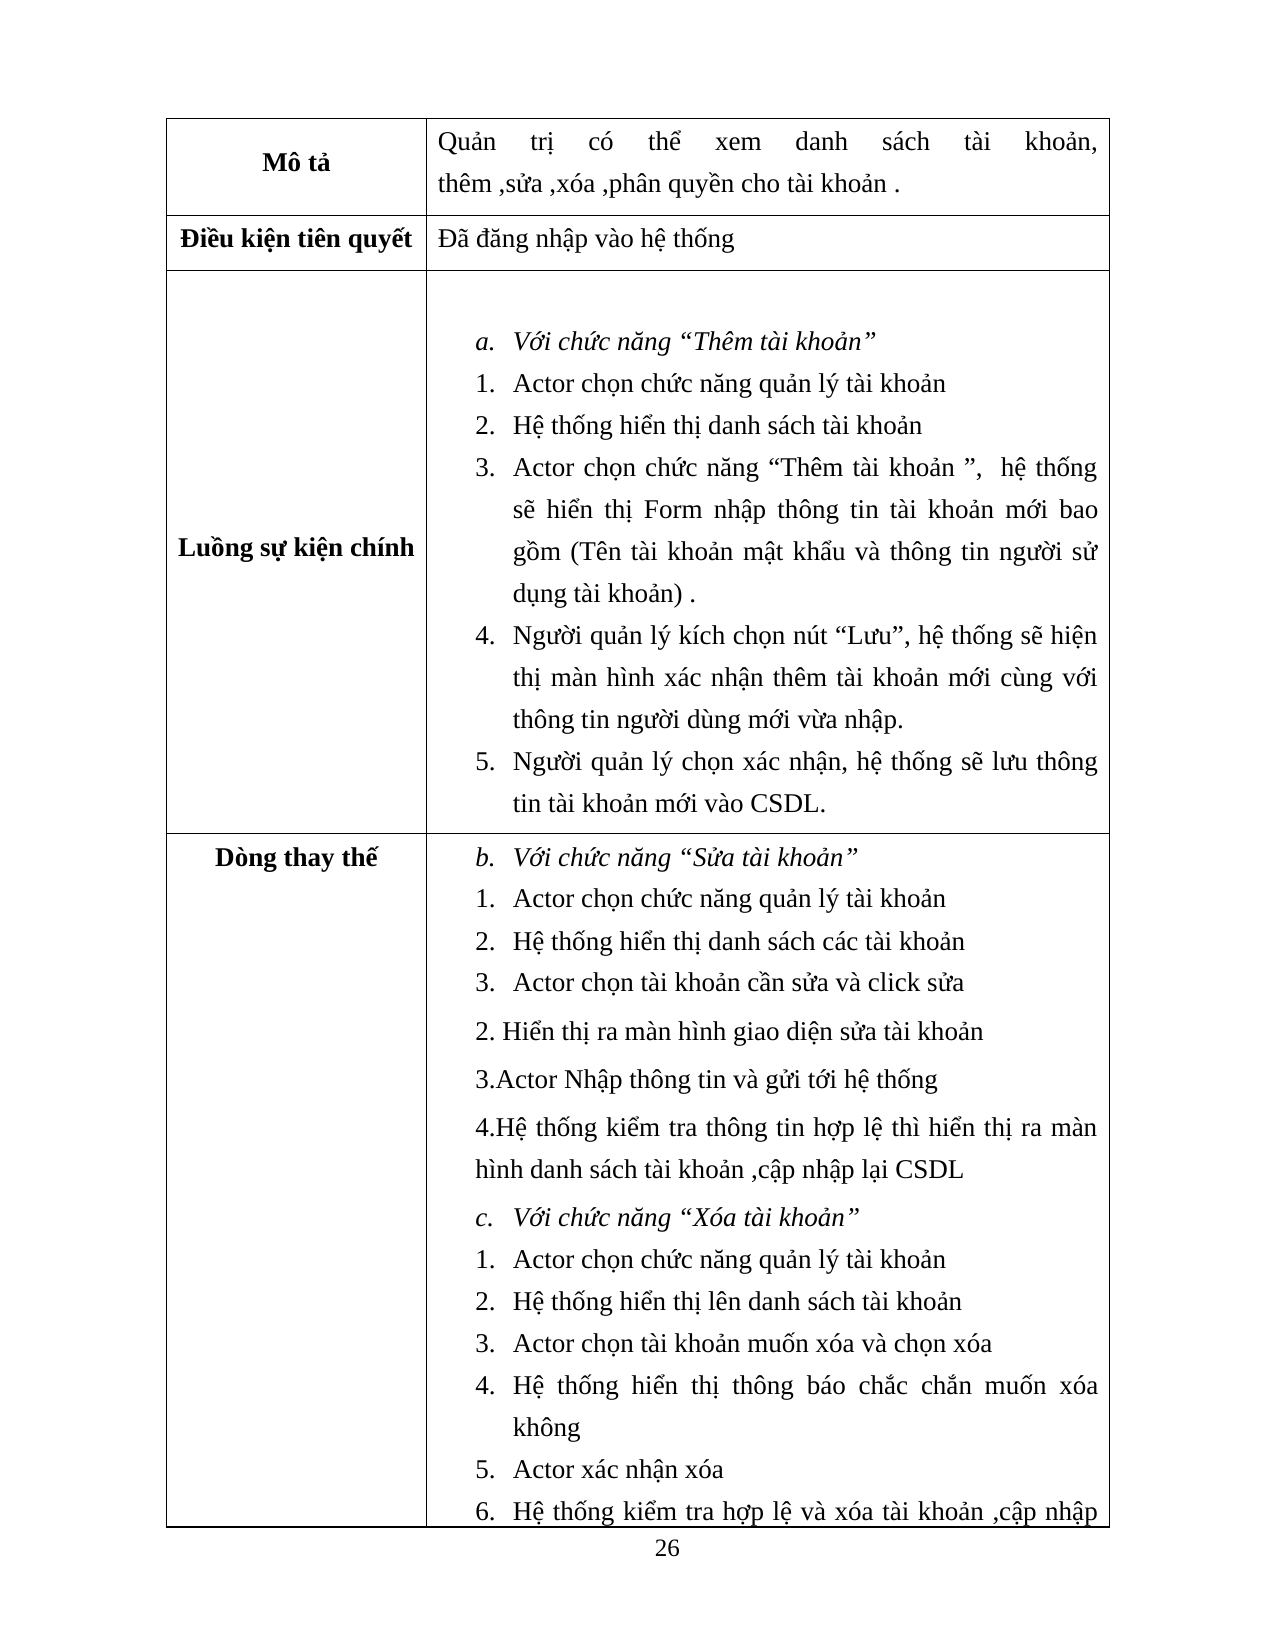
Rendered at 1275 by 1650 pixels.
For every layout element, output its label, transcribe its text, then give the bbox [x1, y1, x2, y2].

table_cell Điều kiện tiên quyết [167, 216, 426, 269]
table_cell Quản trị có thể xem danh sách tài khoản, thêm ,sửa ,xóa ,phân quyền cho tài khoản . [427, 119, 1109, 215]
table_cell Luồng sự kiện chính [167, 271, 426, 833]
table_cell Đã đăng nhập vào hệ thống [427, 216, 1109, 269]
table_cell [427, 834, 1109, 1526]
table_cell Dòng thay thế [167, 834, 426, 1526]
table_cell Với chức năng “Thêm tài khoản” Actor chọn chức năng quản lý tài khoản Hệ thống hiển thị danh sách tài khoản Actor chọn chức năng “Thêm tài khoản ”, hệ thống sẽ hiển thị Form nhập thông tin tài khoản mới bao gồm (Tên tài khoản mật khẩu và thông tin người sử dụng tài khoản) . Người quản lý kích chọn nút “Lưu”, hệ thống sẽ hiện thị màn hình xác nhận thêm tài khoản mới cùng với thông tin người dùng mới vừa nhập. Người quản lý chọn xác nhận, hệ thống sẽ lưu thông tin tài khoản mới vào CSDL. [427, 271, 1109, 833]
table_cell Mô tả [167, 119, 426, 215]
